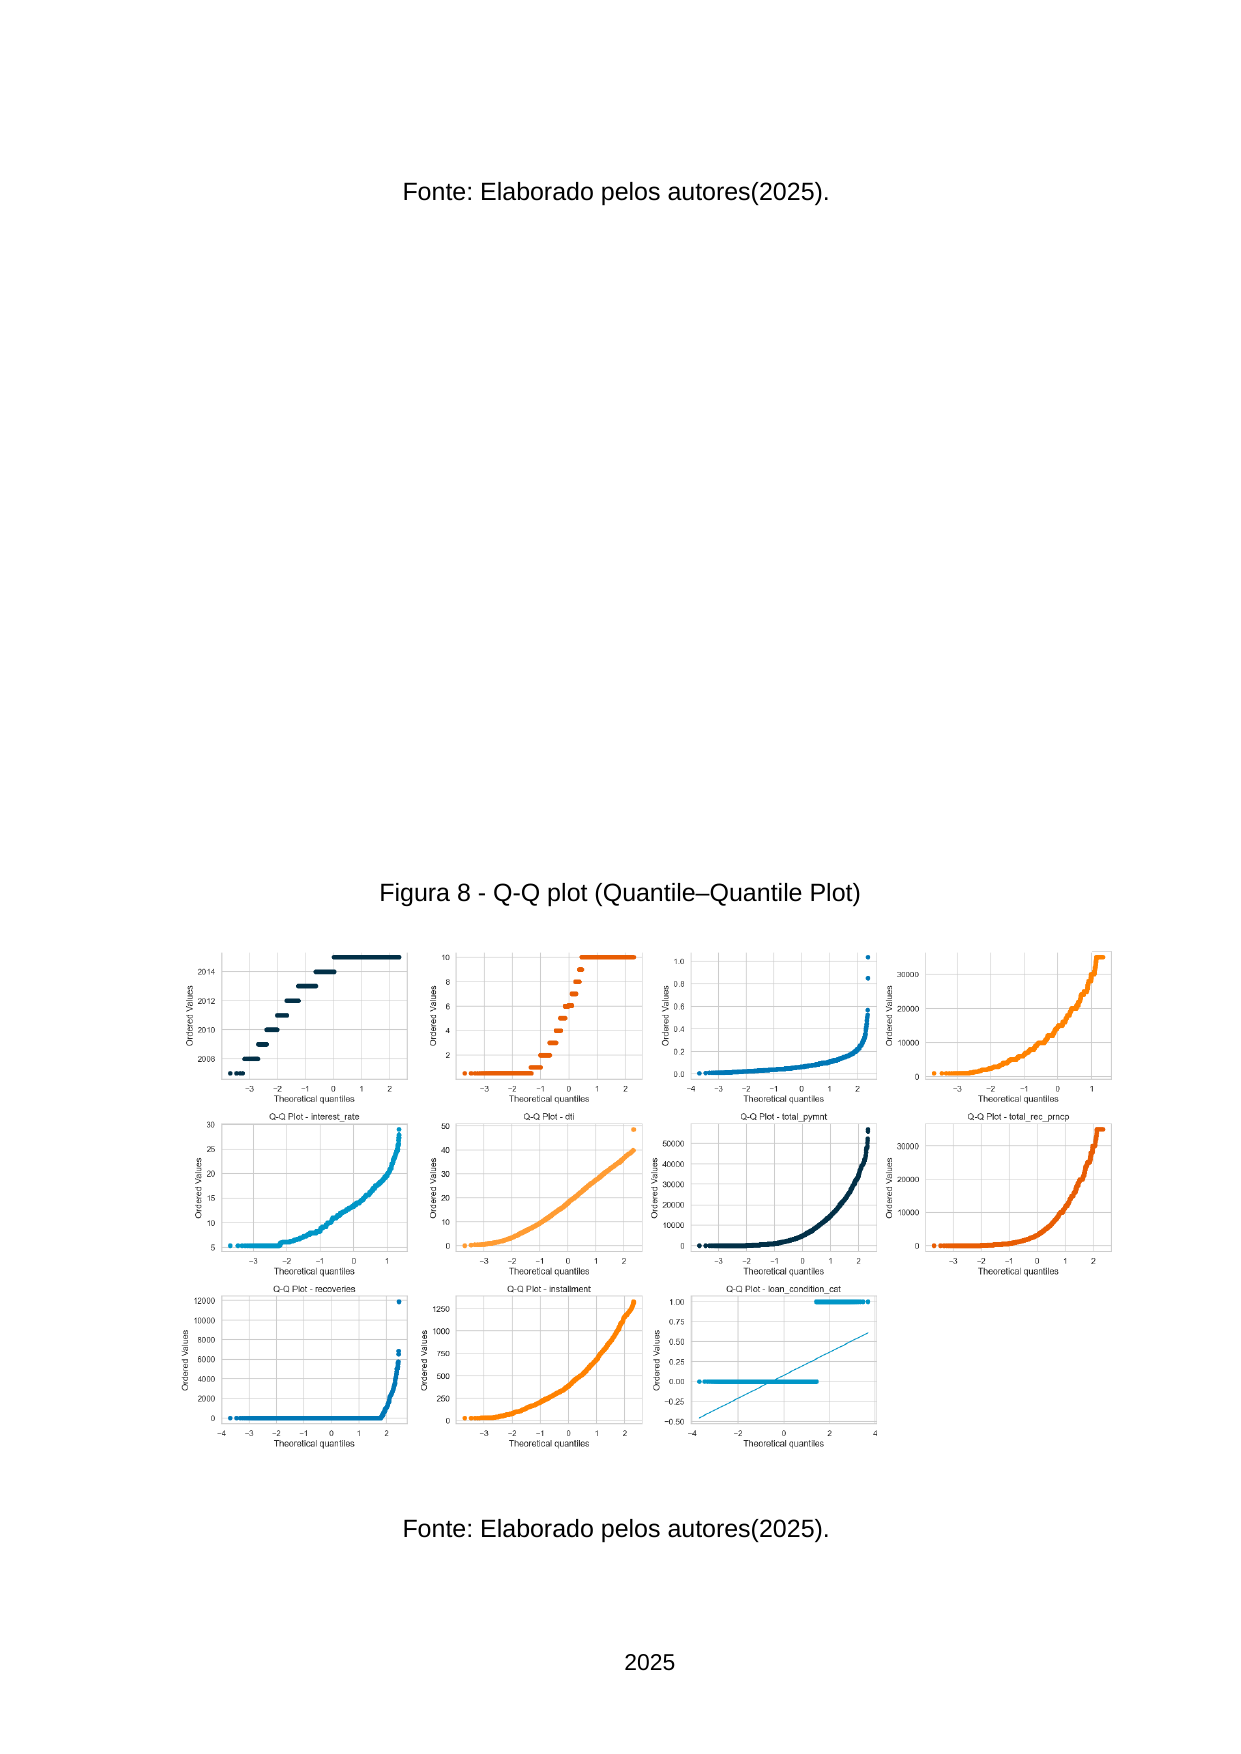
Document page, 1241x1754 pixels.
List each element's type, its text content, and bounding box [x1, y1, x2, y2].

text Fonte: Elaborado pelos autores(2025). [327, 177, 1122, 206]
text Fonte: Elaborado pelos autores(2025). [327, 1514, 1122, 1543]
picture [177, 936, 1121, 1457]
